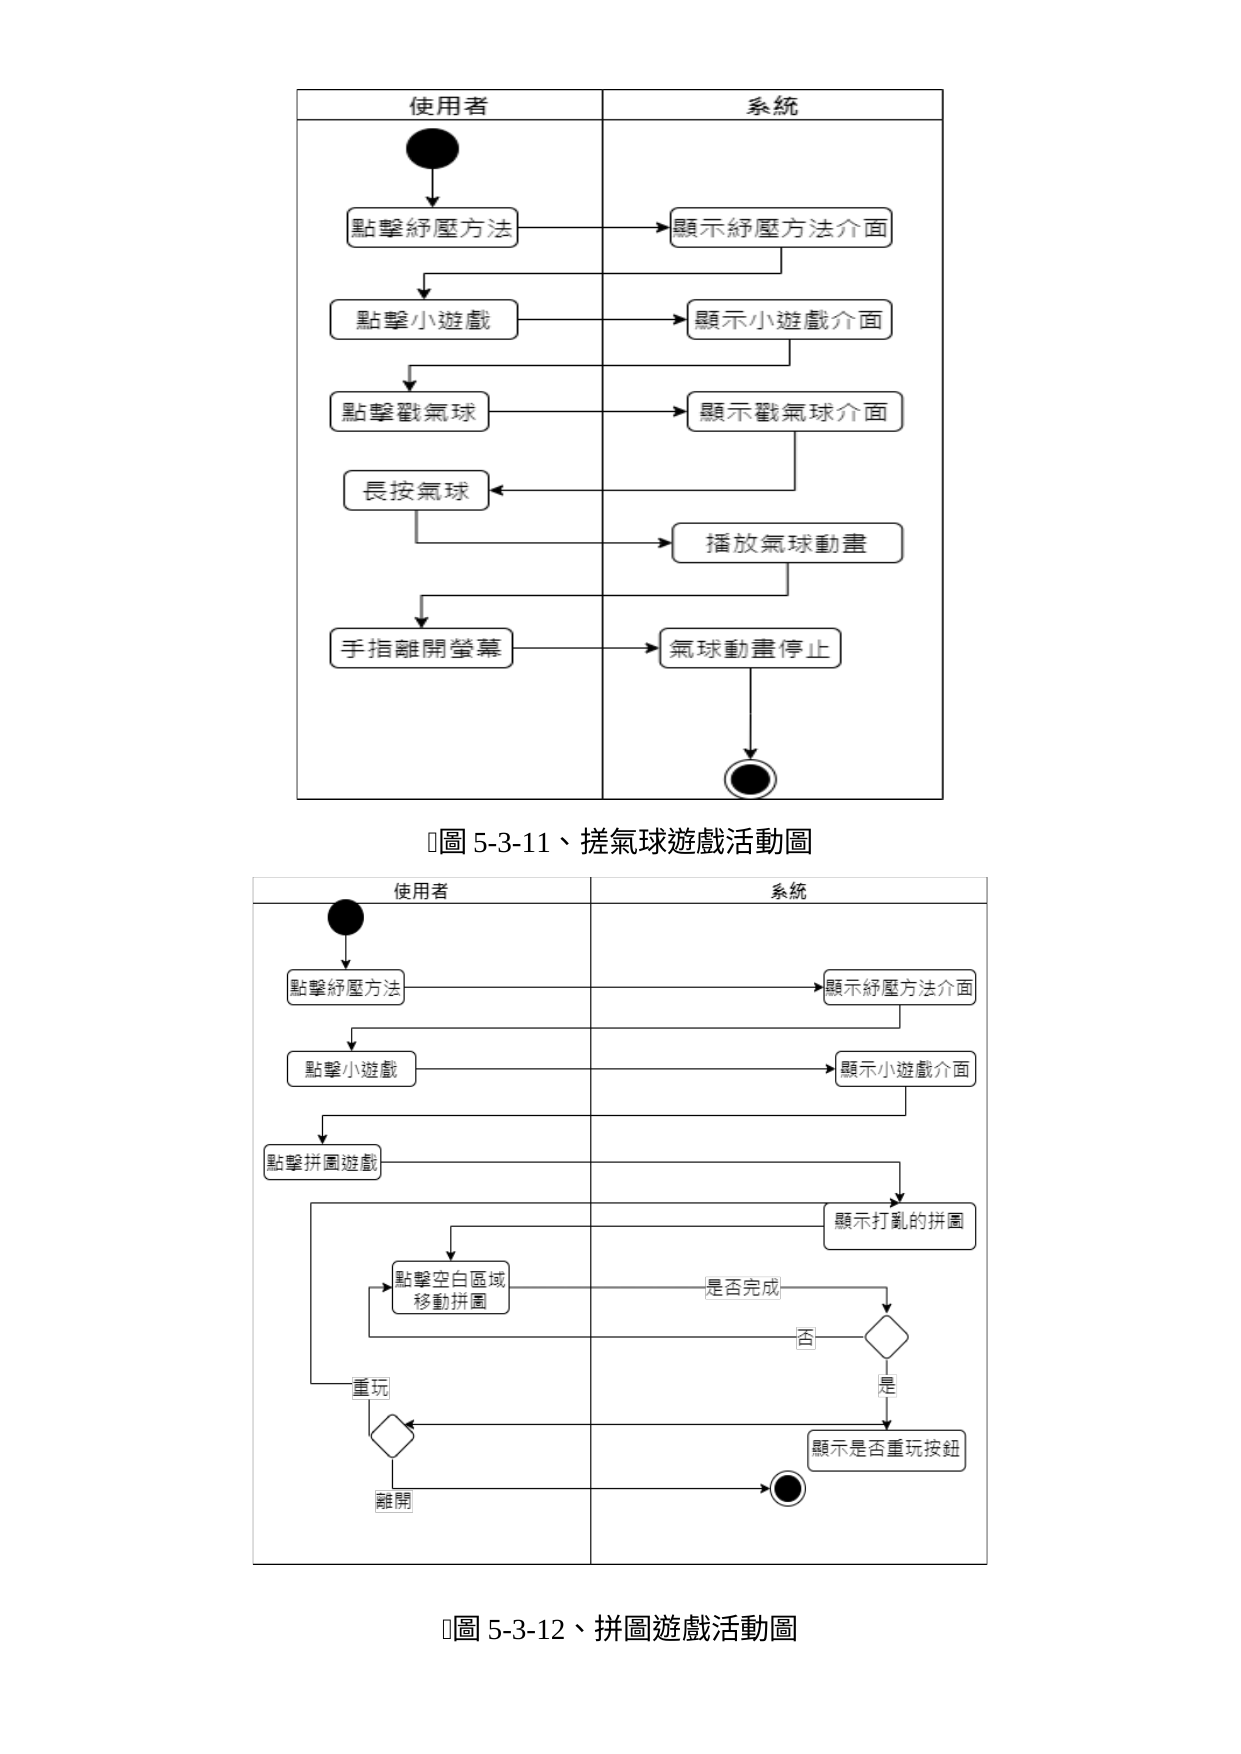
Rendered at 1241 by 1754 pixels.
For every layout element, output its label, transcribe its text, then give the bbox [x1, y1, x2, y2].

text 圖5-3-11、搓氣球遊戲活動圖 [89, 802, 1152, 877]
text 圖5-3-12、拼圖遊戲活動圖 [89, 1589, 1152, 1664]
picture [296, 89, 944, 800]
picture [252, 877, 988, 1565]
